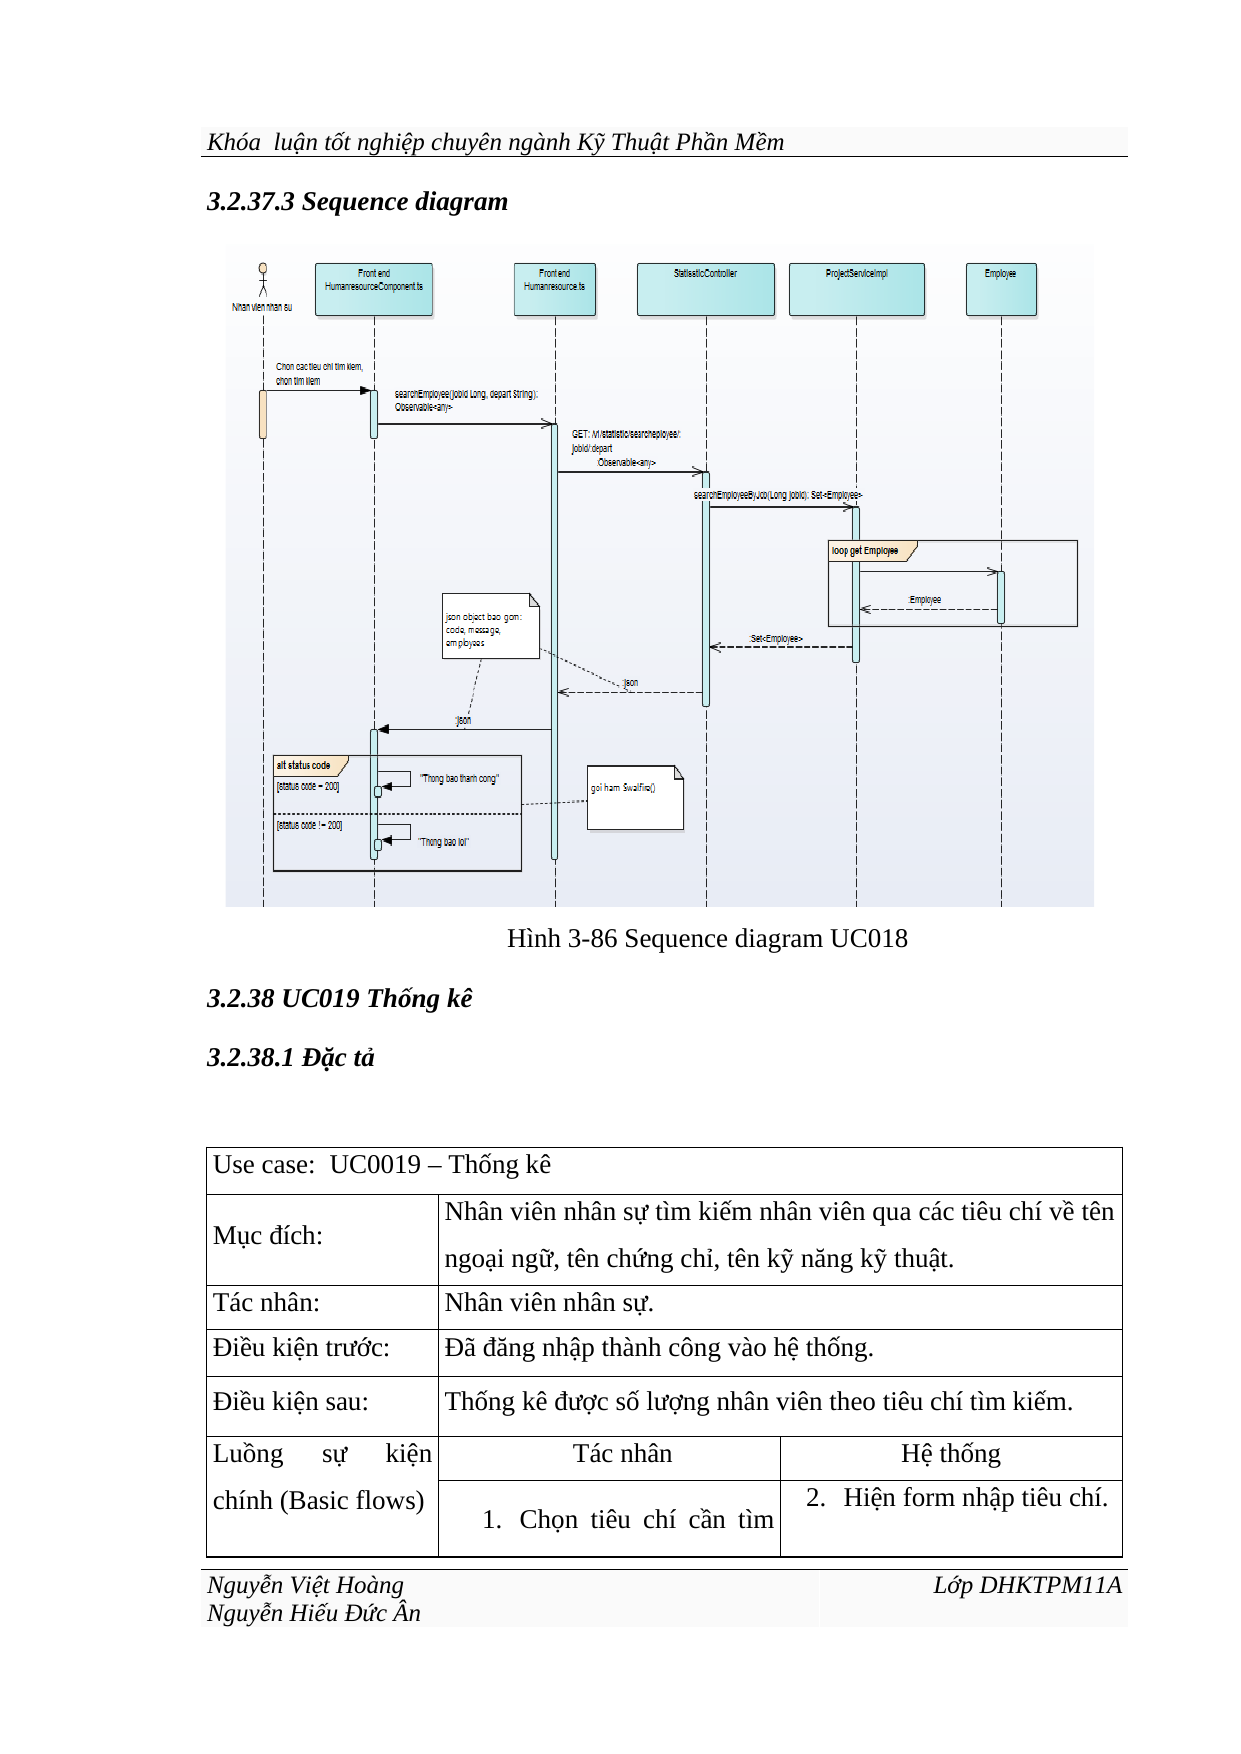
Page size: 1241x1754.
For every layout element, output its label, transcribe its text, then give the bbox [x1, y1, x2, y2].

table_cell Nhân viên nhân sự. [439, 1286, 1122, 1329]
table_cell Tác nhân: [207, 1286, 438, 1329]
table_cell Hệ thống [781, 1437, 1122, 1480]
table_cell Điều kiện sau: [207, 1377, 438, 1436]
subtitle Sequence diagram [207, 185, 1122, 216]
table_cell Nhân viên nhân sự tìm kiếm nhân viên qua các tiêu chí về tên ngoại ngữ, tên chứng chỉ, tên kỹ năng kỹ thuật. [439, 1195, 1122, 1285]
table_header Use case: UC0019 – Thống kê [207, 1148, 1122, 1194]
subtitle Đặc tả [207, 1041, 1122, 1072]
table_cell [439, 1481, 780, 1556]
table_cell Tác nhân [439, 1437, 780, 1480]
table_cell Điều kiện trước: [207, 1330, 438, 1376]
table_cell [781, 1481, 1122, 1556]
table_cell Đã đăng nhập thành công vào hệ thống. [439, 1330, 1122, 1376]
table_cell Luồng sự kiện chính (Basic flows) [207, 1437, 438, 1556]
picture [225, 244, 1095, 907]
table_cell Mục đích: [207, 1195, 438, 1285]
table_cell Thống kê được số lượng nhân viên theo tiêu chí tìm kiếm. [439, 1377, 1122, 1436]
subtitle UC019 Thống kê [207, 982, 1122, 1013]
